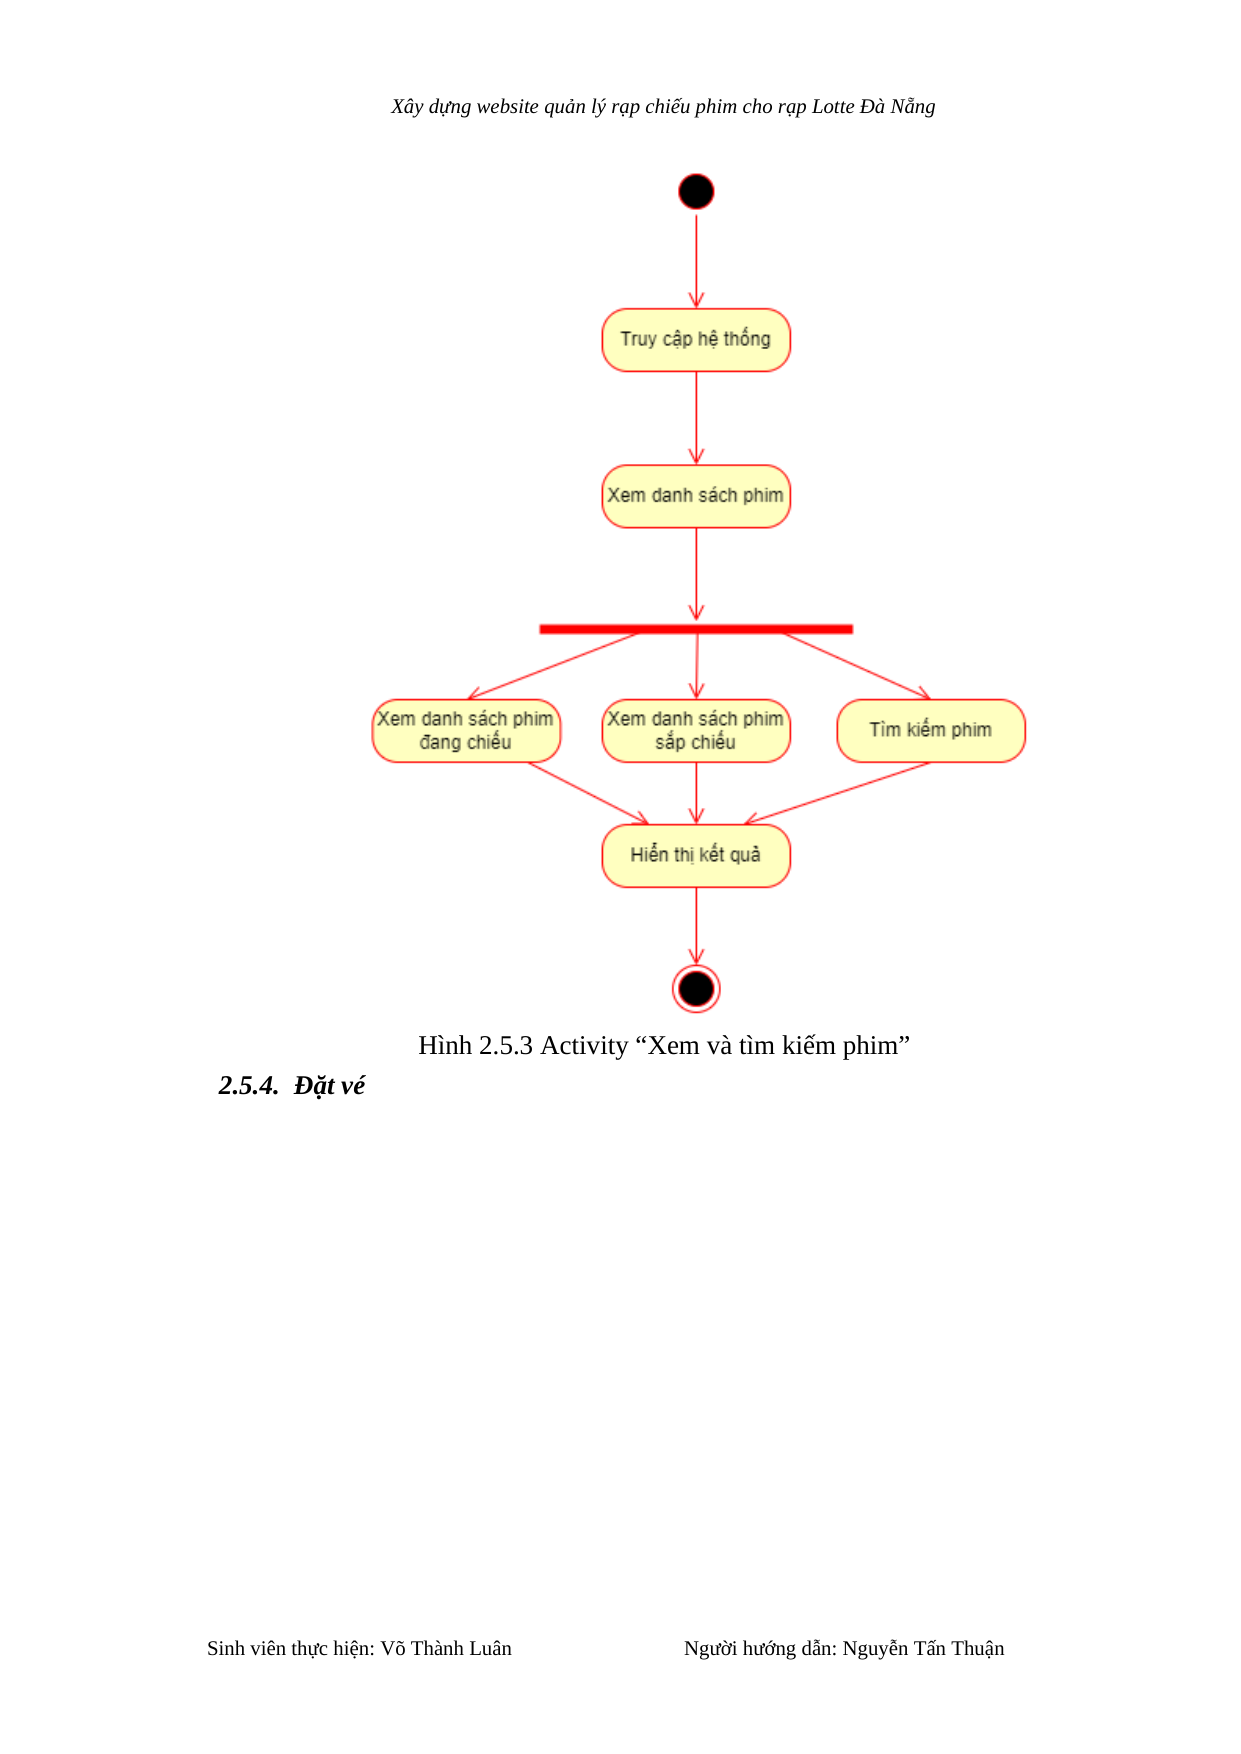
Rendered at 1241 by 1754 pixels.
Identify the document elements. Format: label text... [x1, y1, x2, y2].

list Đặt vé [219, 1069, 1122, 1100]
picture [356, 152, 1042, 1029]
text Hình 2.5.3 Activity “Xem và tìm kiếm phim” [207, 1029, 1122, 1060]
